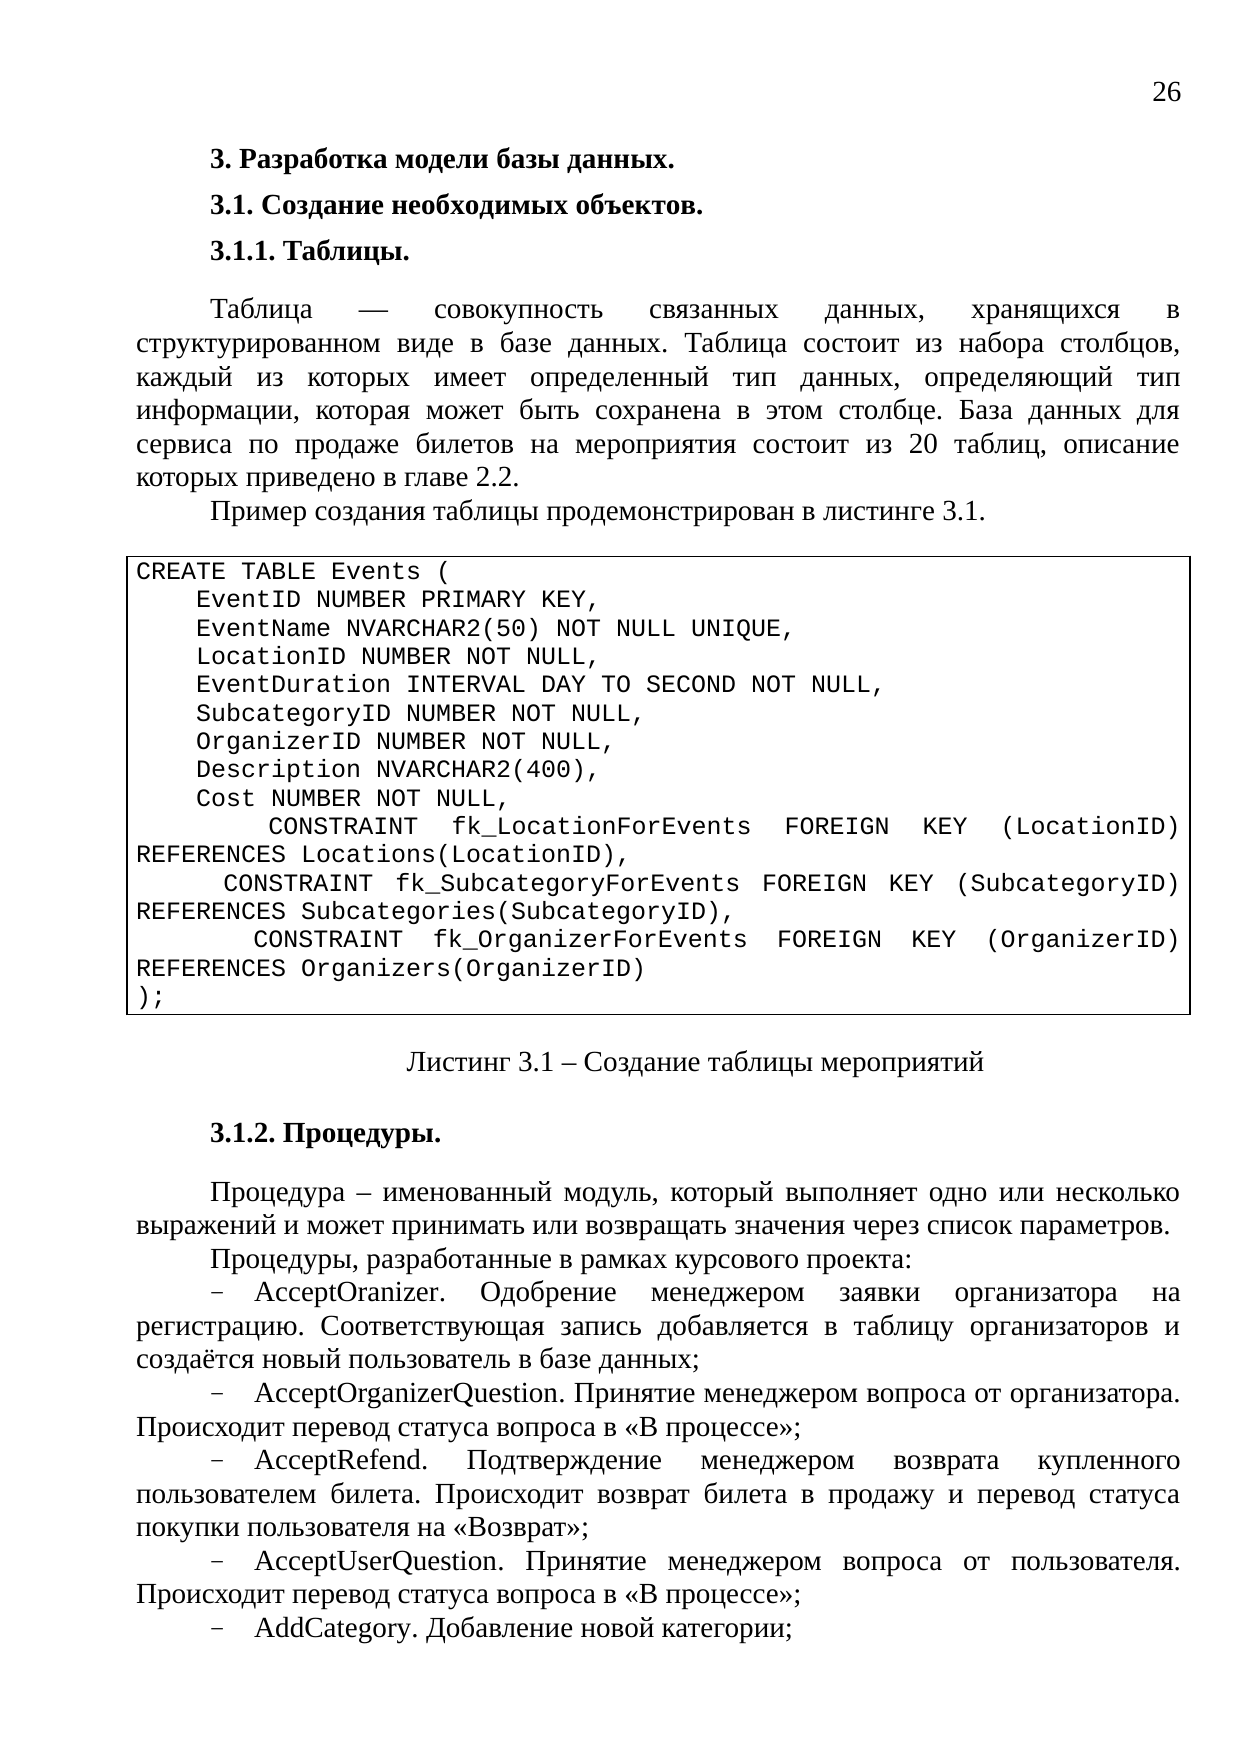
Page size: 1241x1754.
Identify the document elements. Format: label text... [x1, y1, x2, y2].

text Таблица — совокупность связанных данных, хранящихся в структурированном виде в базе данных. Таблица состоит из набора столбцов, каждый из которых имеет определенный тип данных, определяющий тип информации, которая может быть сохранена в этом столбце. База данных для сервиса по продаже билетов на мероприятия состоит из 20 таблиц, описание которых приведено в главе 2.2. [136, 292, 1181, 493]
text Cost NUMBER NOT NULL, [136, 785, 1181, 814]
list AcceptOrganizerQuestion. Принятие менеджером вопроса от организатора. Происходит перевод статуса вопроса в «В процессе»; [136, 1375, 1181, 1442]
text CONSTRAINT fk_SubcategoryForEvents FOREIGN KEY (SubcategoryID) REFERENCES Subcategories(SubcategoryID), [136, 870, 1181, 927]
text CREATE TABLE Events ( [128, 557, 1189, 587]
text CONSTRAINT fk_OrganizerForEvents FOREIGN KEY (OrganizerID) REFERENCES Organizers(OrganizerID) [136, 927, 1181, 981]
subtitle 3.1. Создание необходимых объектов. [136, 187, 1181, 221]
subtitle 3.1.1. Таблицы. [136, 233, 1181, 267]
text CONSTRAINT fk_LocationForEvents FOREIGN KEY (LocationID) REFERENCES Locations(LocationID), [136, 814, 1181, 870]
text Процедуры, разработанные в рамках курсового проекта: [136, 1241, 1181, 1274]
list AcceptOranizer. Одобрение менеджером заявки организатора на регистрацию. Соответствующая запись добавляется в таблицу организаторов и создаётся новый пользователь в базе данных; [136, 1274, 1181, 1375]
text OrganizerID NUMBER NOT NULL, [136, 729, 1181, 757]
subtitle 3. Разработка модели базы данных. [136, 141, 1181, 174]
text EventName NVARCHAR2(50) NOT NULL UNIQUE, [136, 615, 1181, 644]
text Пример создания таблицы продемонстрирован в листинге 3.1. [136, 493, 1181, 526]
text EventDuration INTERVAL DAY TO SECOND NOT NULL, [136, 672, 1181, 700]
text ); [128, 981, 1189, 1014]
text Description NVARCHAR2(400), [136, 757, 1181, 785]
subtitle 3.1.2. Процедуры. [136, 1115, 1181, 1149]
text EventID NUMBER PRIMARY KEY, [136, 587, 1181, 615]
text SubcategoryID NUMBER NOT NULL, [136, 700, 1181, 729]
text Листинг 3.1 – Создание таблицы мероприятий [136, 1044, 1181, 1078]
list AcceptUserQuestion. Принятие менеджером вопроса от пользователя. Происходит перевод статуса вопроса в «В процессе»; [136, 1543, 1181, 1610]
text Процедура – именованный модуль, который выполняет одно или несколько выражений и может принимать или возвращать значения через список параметров. [136, 1174, 1181, 1241]
text LocationID NUMBER NOT NULL, [136, 644, 1181, 672]
list AcceptRefend. Подтверждение менеджером возврата купленного пользователем билета. Происходит возврат билета в продажу и перевод статуса покупки пользователя на «Возврат»; [136, 1442, 1181, 1543]
list AddCategory. Добавление новой категории; [136, 1610, 1181, 1643]
